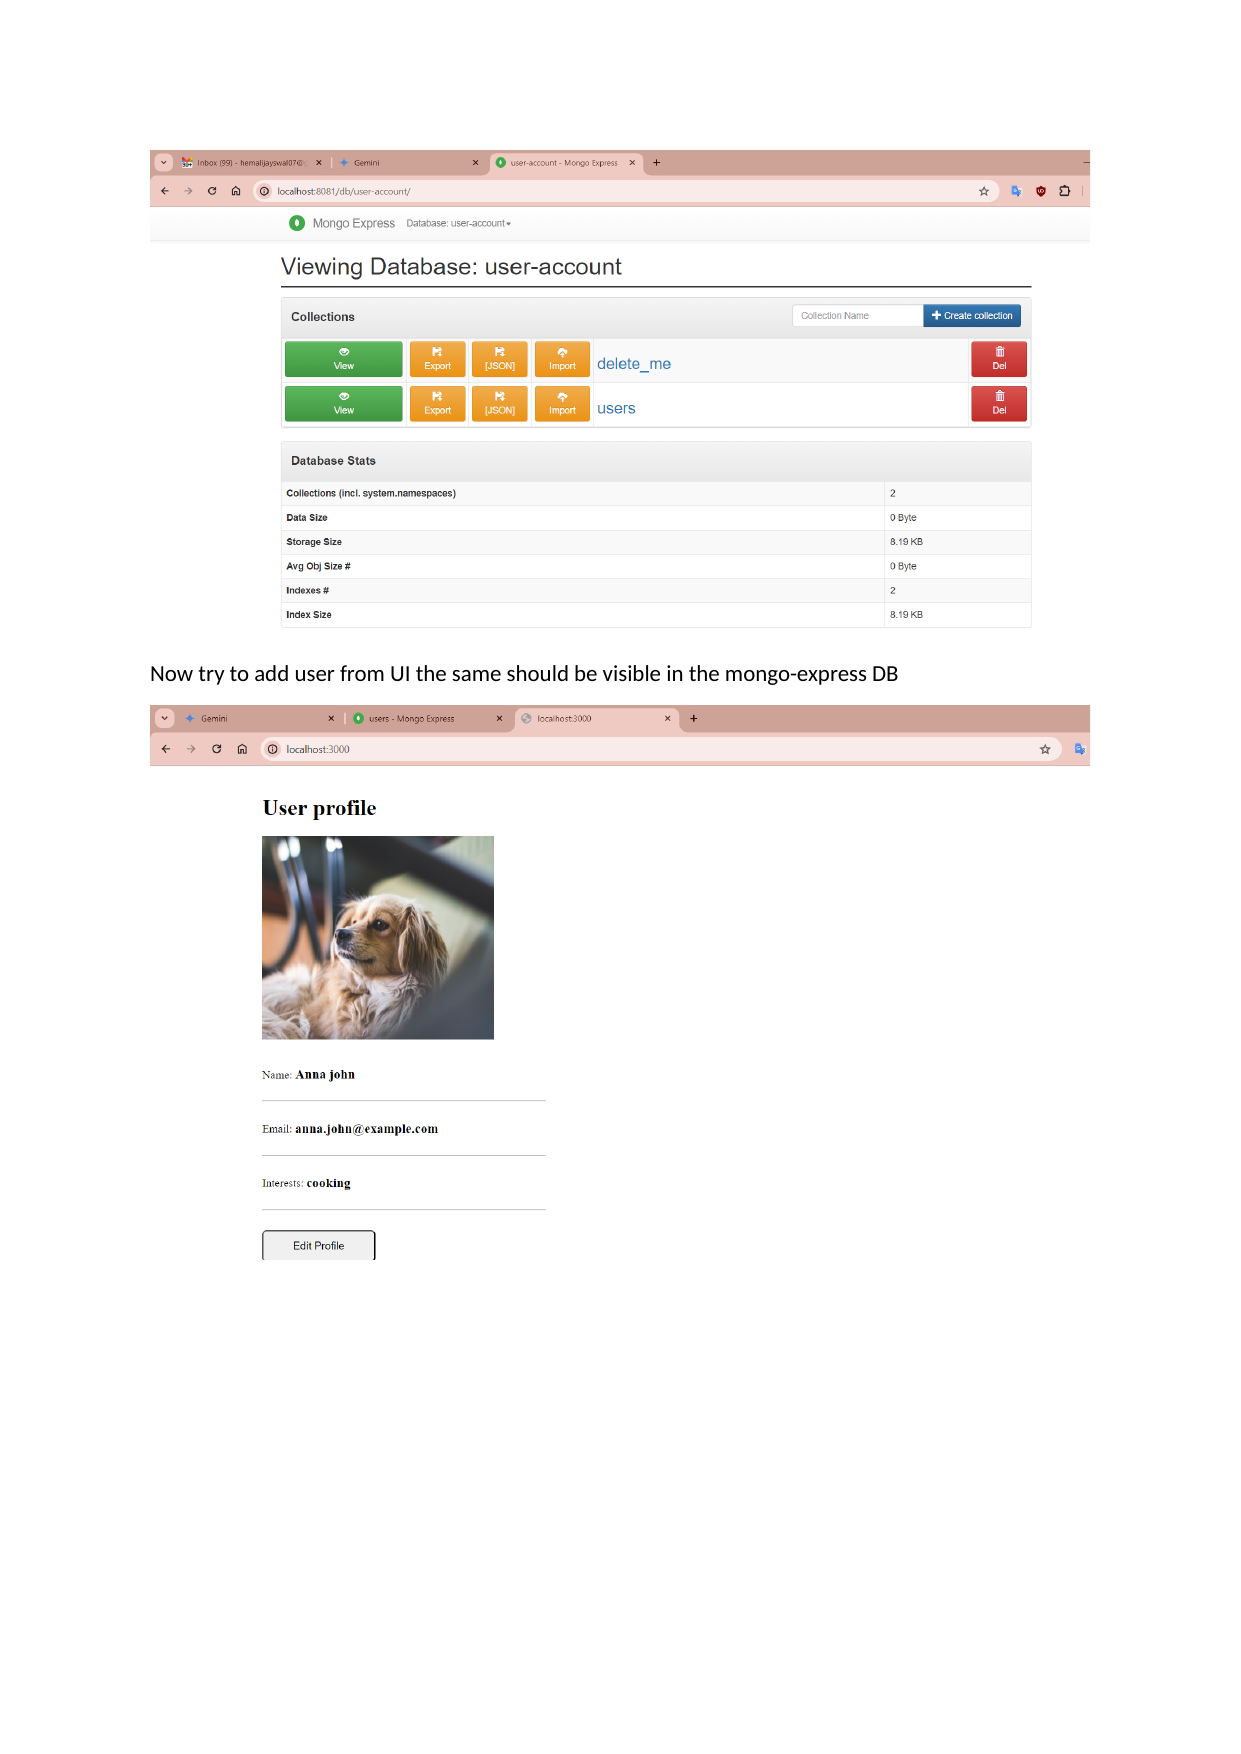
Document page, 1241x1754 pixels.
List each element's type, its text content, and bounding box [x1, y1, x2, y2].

picture [150, 150, 1091, 641]
picture [150, 705, 1091, 1260]
text Now try to add user from UI the same should be visible in the mongo-express DB [150, 659, 1090, 687]
